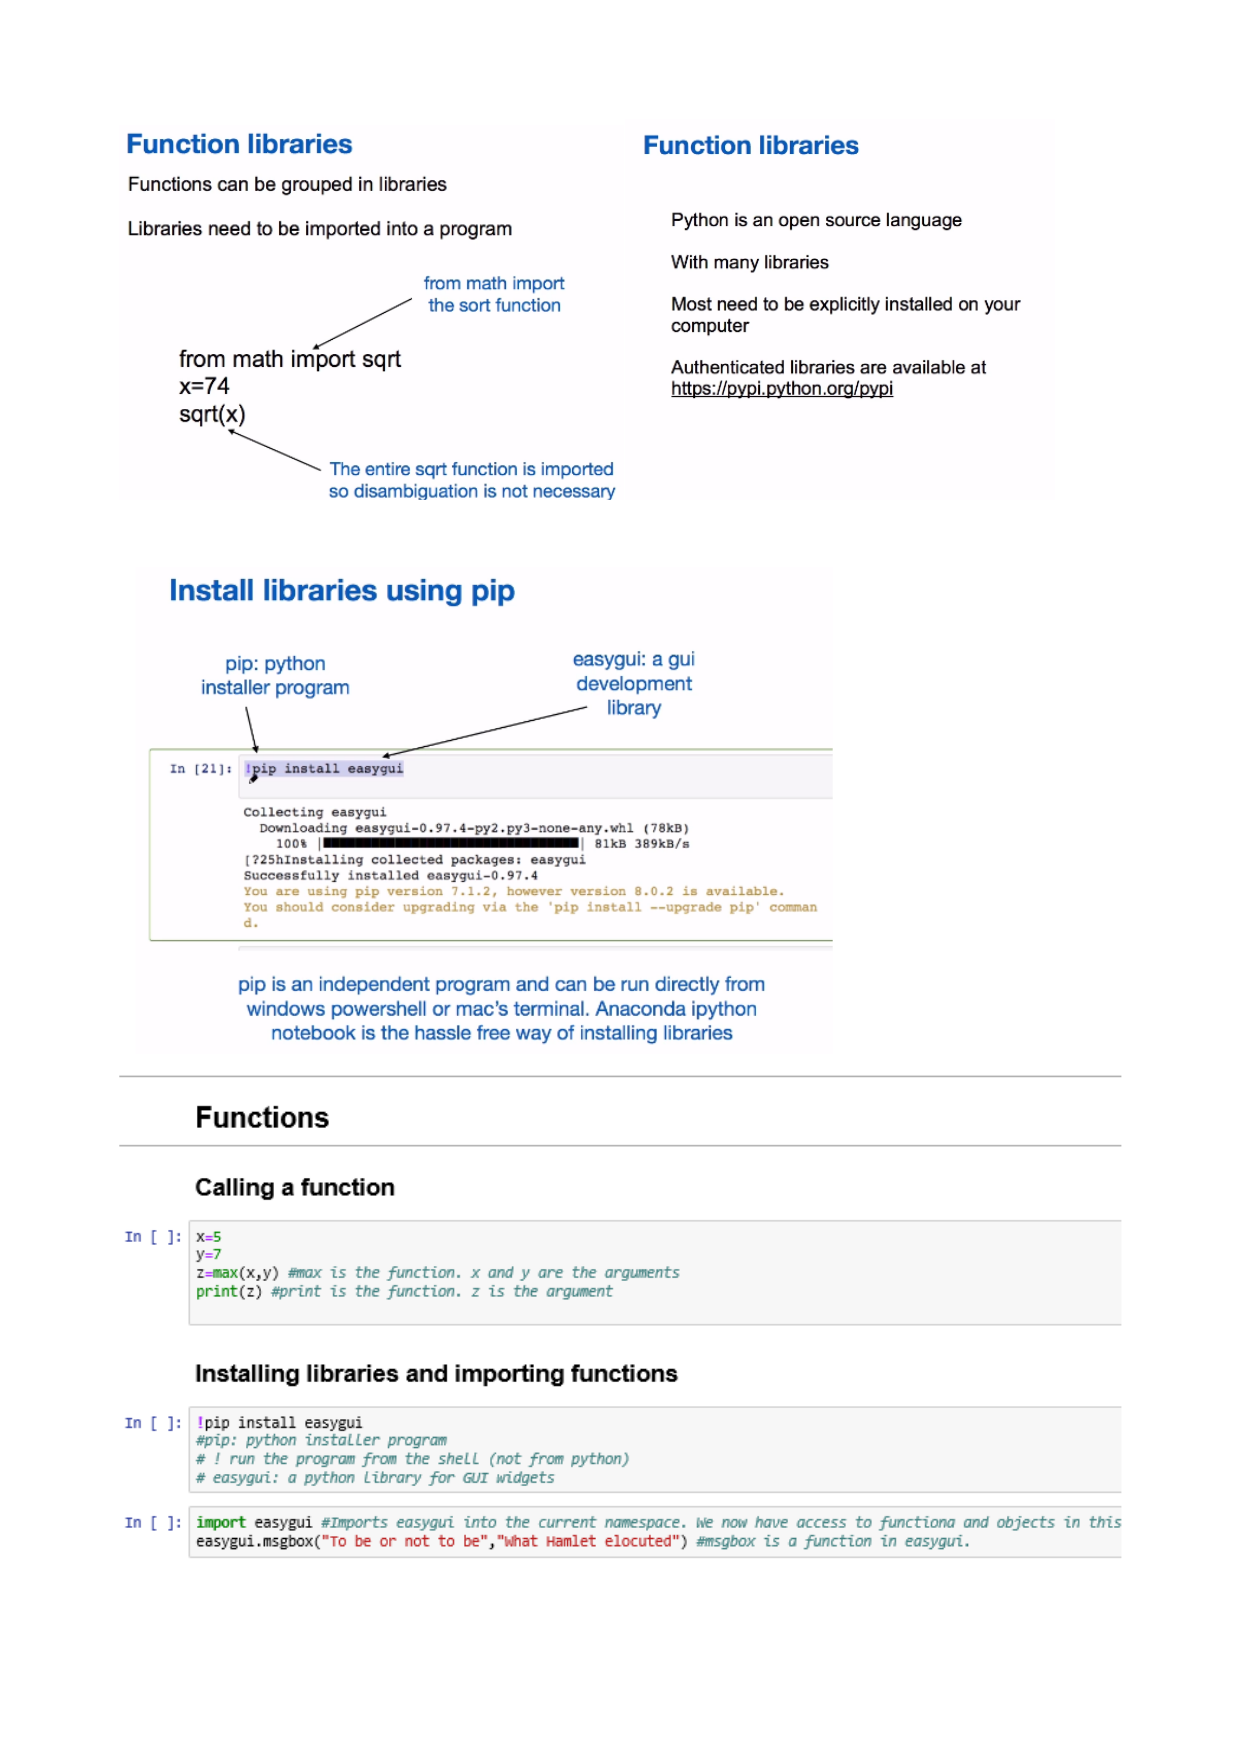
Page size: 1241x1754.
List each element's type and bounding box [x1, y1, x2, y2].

picture [118, 566, 834, 1055]
picture [118, 1073, 1123, 1564]
picture [118, 118, 1056, 501]
